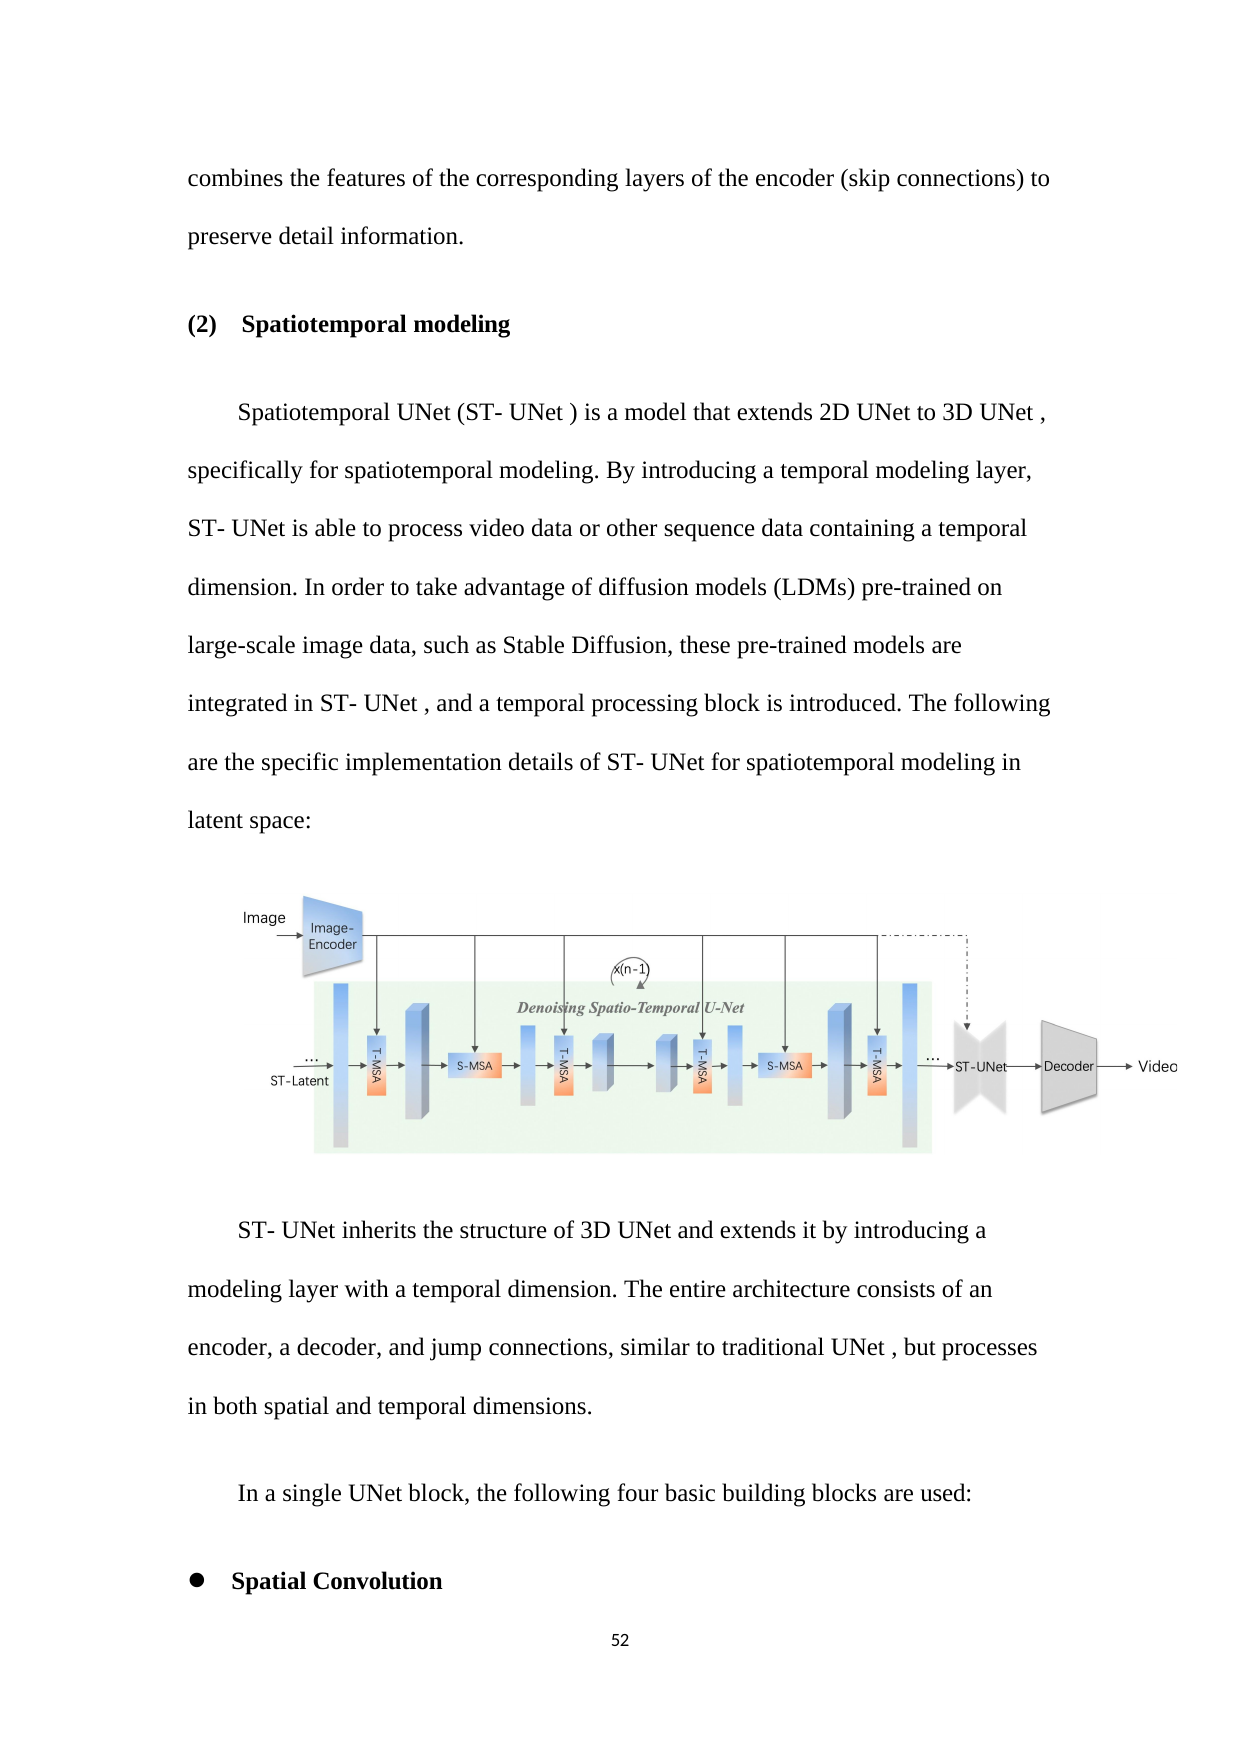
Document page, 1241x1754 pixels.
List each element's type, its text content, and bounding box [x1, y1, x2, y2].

text ST- UNet inherits the structure of 3D UNet and extends it by introducing a modeling layer with a temporal dimension. The entire architecture consists of an encoder, a decoder, and jump connections, similar to traditional UNet , but processes in both spatial and temporal dimensions. [187, 1215, 1049, 1420]
text Spatiotemporal UNet (ST- UNet ) is a model that extends 2D UNet to 3D UNet , specifically for spatiotemporal modeling. By introducing a temporal modeling layer, ST- UNet is able to process video data or other sequence data containing a temporal dimension. In order to take advantage of diffusion models (LDMs) pre-trained on large-scale image data, such as Stable Diffusion, these pre-trained models are integrated in ST- UNet , and a temporal processing block is introduced. The following are the specific implementation details of ST- UNet for spatiotemporal modeling in latent space: [187, 397, 1051, 834]
subtitle Spatiotemporal modeling [187, 309, 1186, 338]
picture [243, 893, 1178, 1155]
text In a single UNet block, the following four basic building blocks are used: [237, 1478, 1186, 1507]
text combines the features of the corresponding layers of the encoder (skip connections) to preserve detail information. [187, 163, 1058, 250]
list Spatial Convolution [187, 1566, 1186, 1595]
